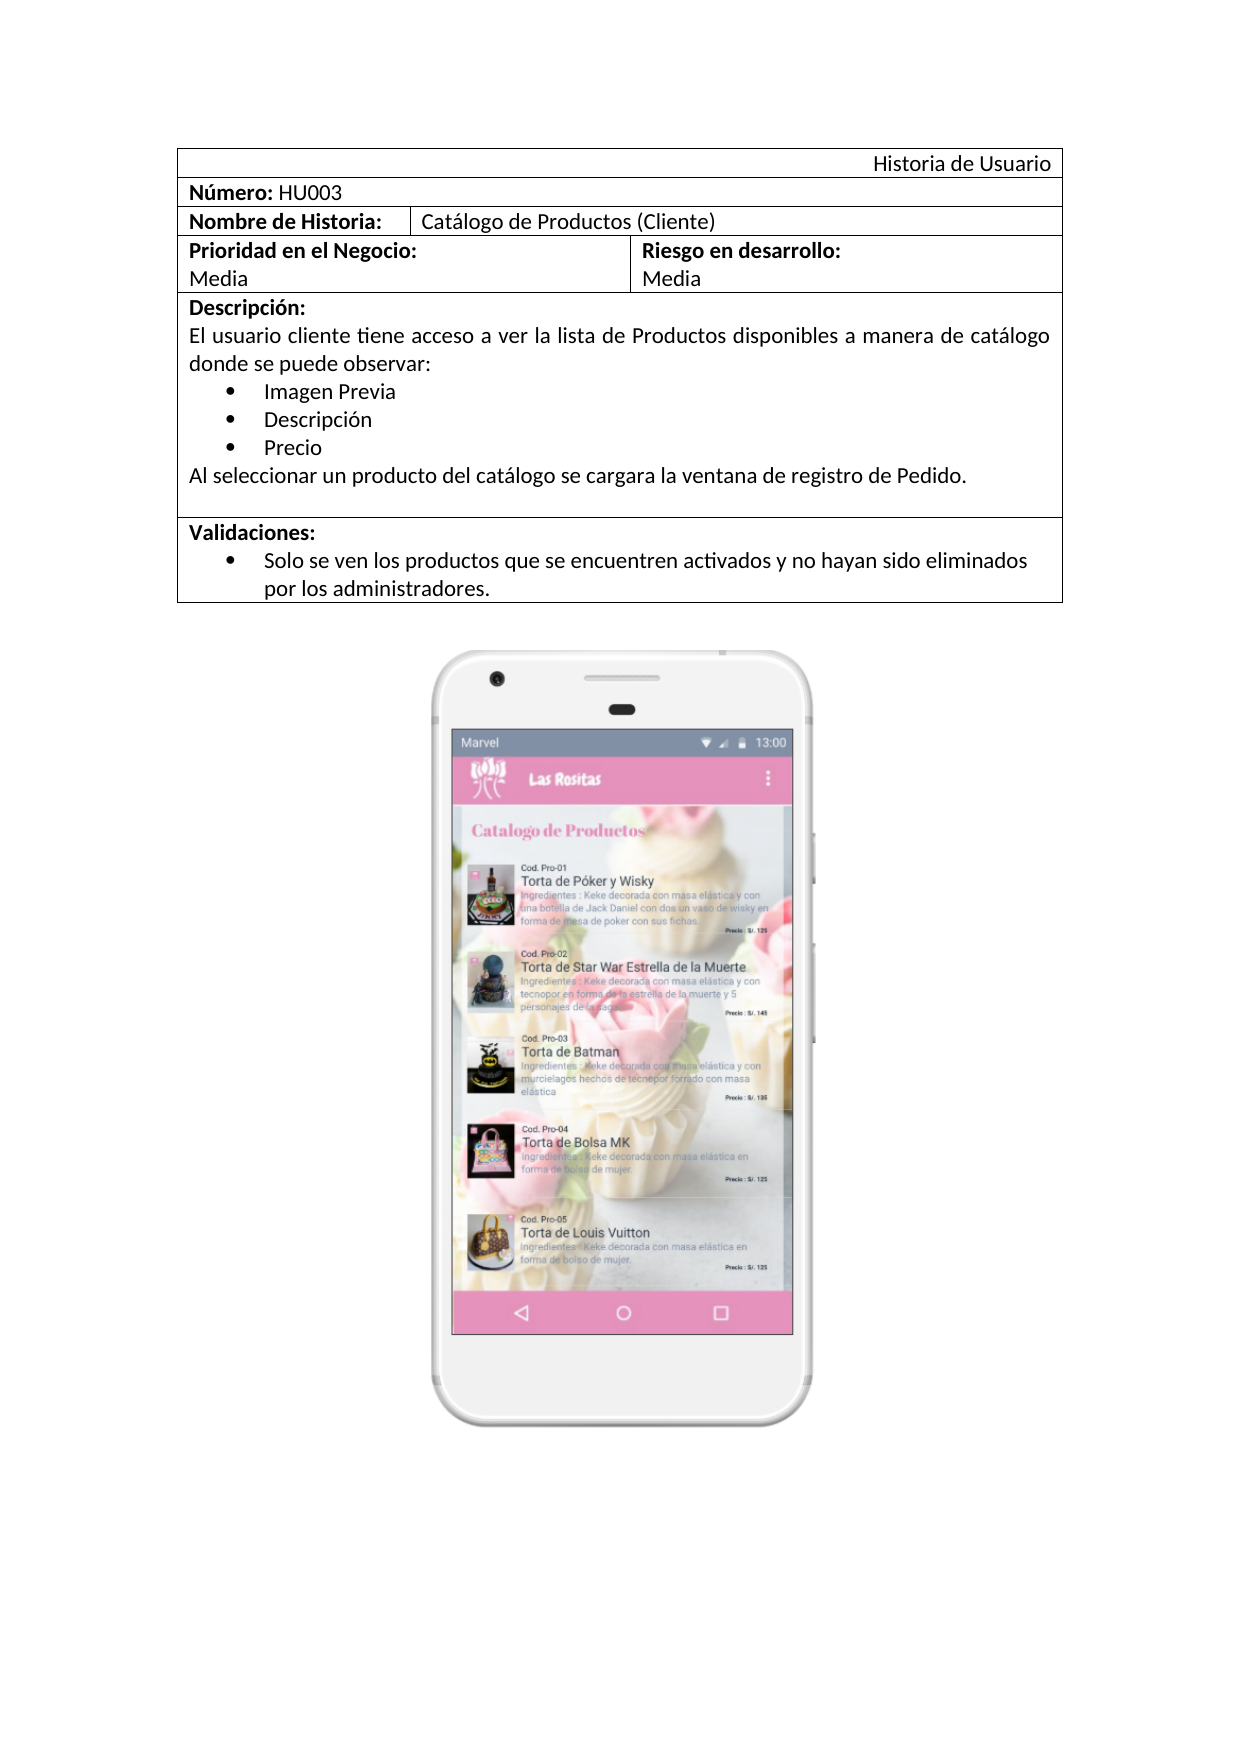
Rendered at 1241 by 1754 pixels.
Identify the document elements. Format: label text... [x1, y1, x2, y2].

table_cell Nombre de Historia: [178, 207, 410, 235]
table_cell Descripción: El usuario cliente tiene acceso a ver la lista de Productos disponibles a manera de catálogo donde se puede observar: Imagen Previa Descripción Precio Al seleccionar un producto del catálogo se cargara la ventana de registro de Pedido. [178, 293, 1062, 517]
picture [423, 650, 817, 1432]
table_cell Prioridad en el Negocio: Media [178, 236, 630, 292]
table_header Historia de Usuario [178, 149, 1062, 177]
table_cell Validaciones: Solo se ven los productos que se encuentren activados y no hayan sido eliminados por los administradores. [178, 518, 1062, 602]
table_cell Riesgo en desarrollo: Media [631, 236, 1062, 292]
table_cell Catálogo de Productos (Cliente) [411, 207, 1062, 235]
table_cell Número: HU003 [178, 178, 1062, 206]
